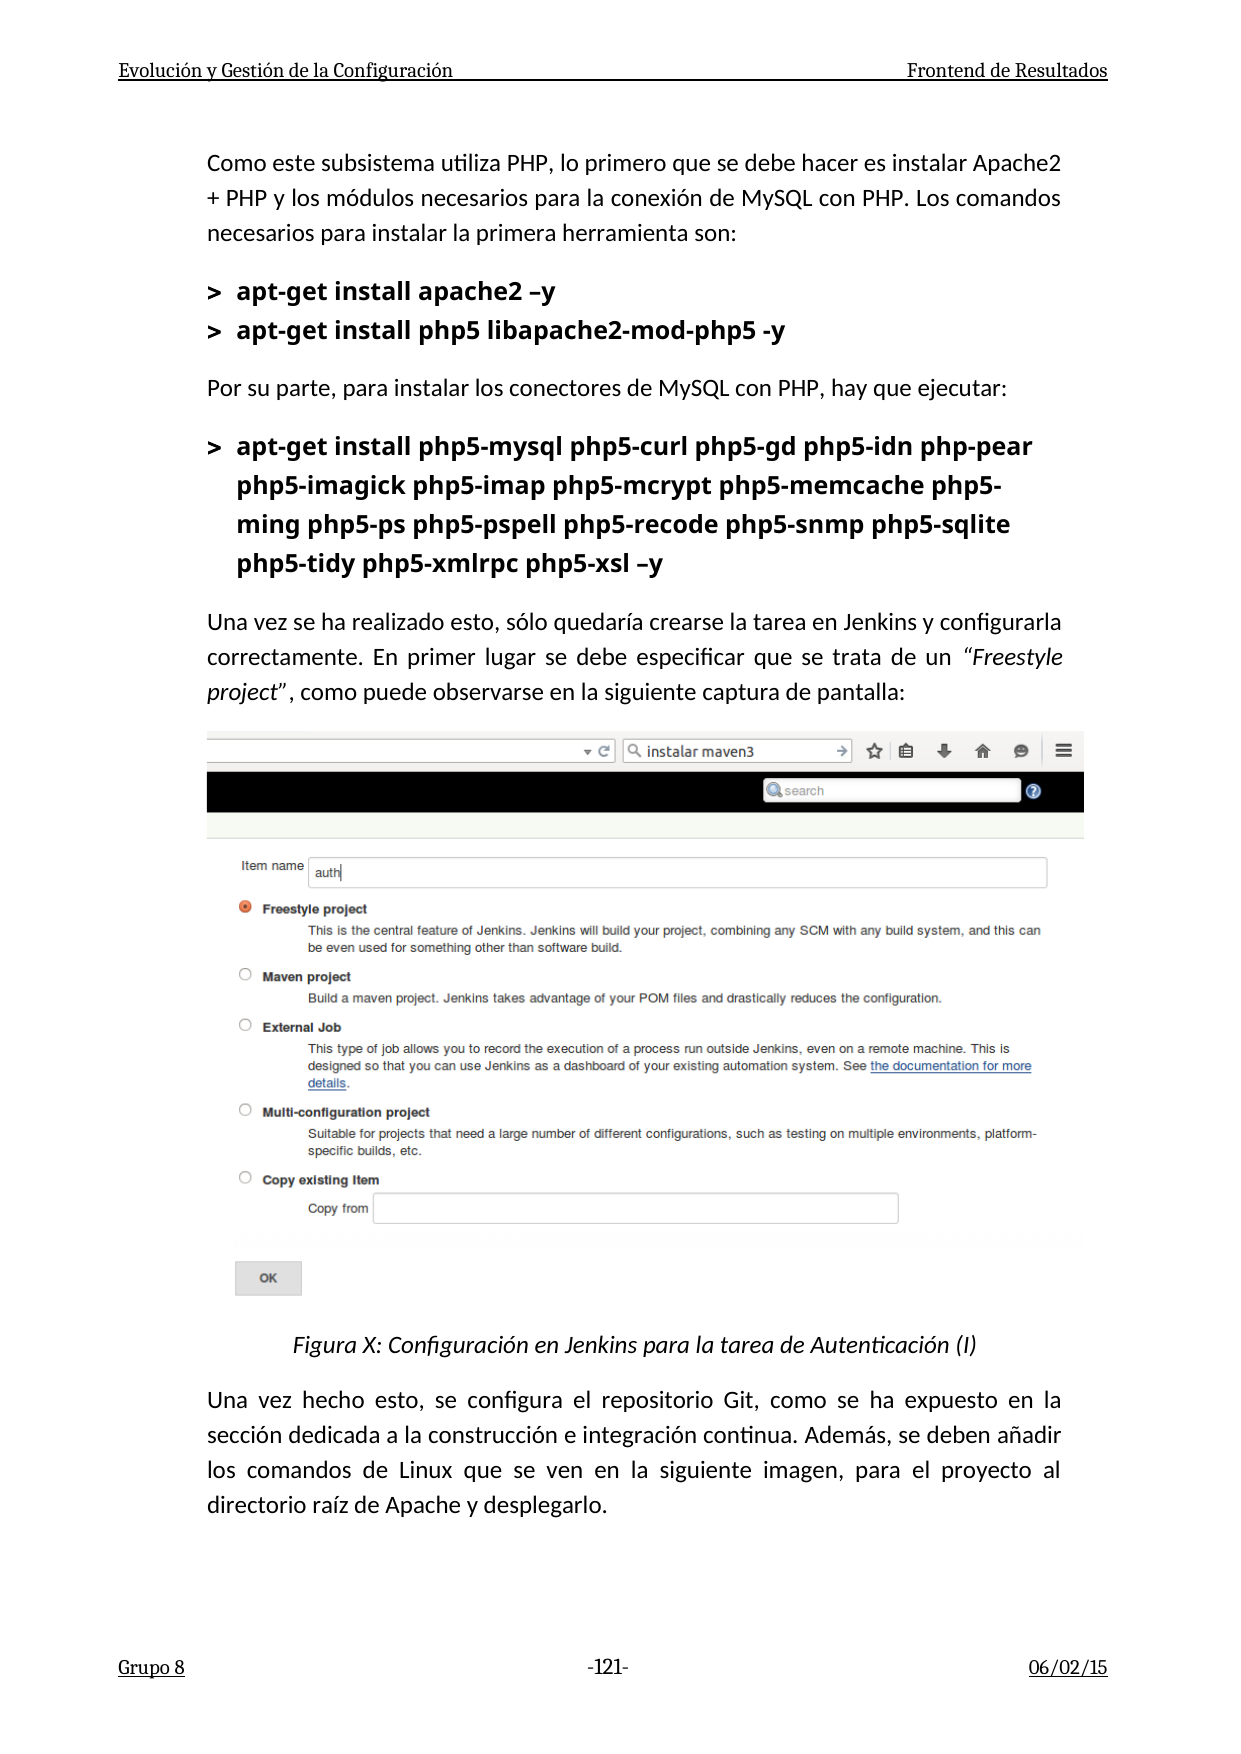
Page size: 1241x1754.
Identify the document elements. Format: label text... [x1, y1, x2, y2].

text Figura X: Configuración en Jenkins para la tarea de Autenticación (I) [207, 1329, 1063, 1359]
text Por su parte, para instalar los conectores de MySQL con PHP, hay que ejecutar: [207, 373, 1063, 403]
list apt-get install apache2 –y [207, 273, 1063, 307]
text Como este subsistema utiliza PHP, lo primero que se debe hacer es instalar Apache2 + PHP y los módulos necesarios para la conexión de MySQL con PHP. Los comandos necesarios para instalar la primera herramienta son: [207, 148, 1063, 248]
text Una vez se ha realizado esto, sólo quedaría crearse la tarea en Jenkins y configurarla correctamente. En primer lugar se debe especificar que se trata de un “Freestyle project”, como puede observarse en la siguiente captura de pantalla: [207, 606, 1063, 706]
list apt-get install php5-mysql php5-curl php5-gd php5-idn php-pear php5-imagick php5-imap php5-mcrypt php5-memcache php5-ming php5-ps php5-pspell php5-recode php5-snmp php5-sqlite php5-tidy php5-xmlrpc php5-xsl –y [207, 428, 1063, 580]
list apt-get install php5 libapache2-mod-php5 -y [207, 313, 1063, 347]
picture [206, 731, 1084, 1325]
text Una vez hecho esto, se configura el repositorio Git, como se ha expuesto en la sección dedicada a la construcción e integración continua. Además, se deben añadir los comandos de Linux que se ven en la siguiente imagen, para el proyecto al directorio raíz de Apache y desplegarlo. [207, 1384, 1063, 1520]
